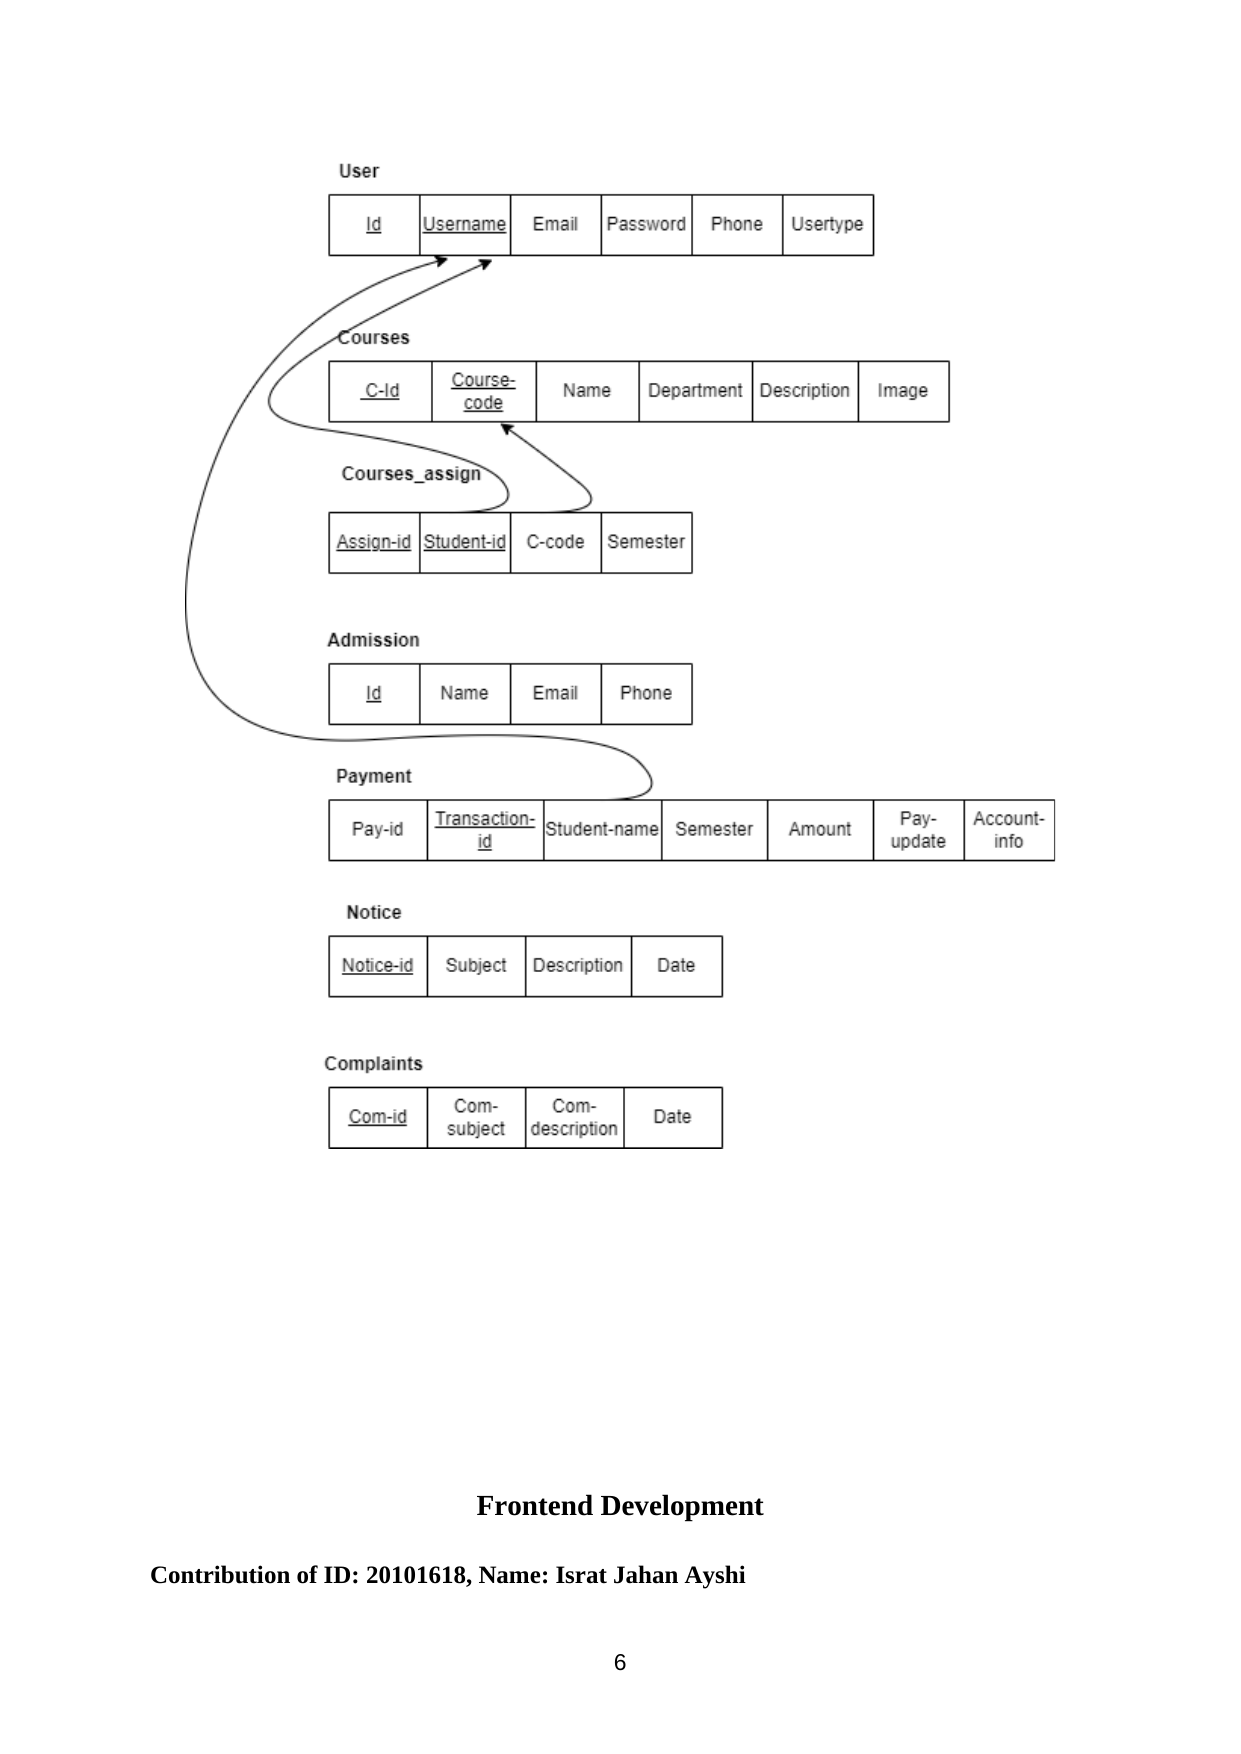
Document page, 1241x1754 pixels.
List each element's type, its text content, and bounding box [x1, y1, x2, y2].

text Contribution of ID: 20101618, Name: Israt Jahan Ayshi [150, 1560, 1090, 1588]
text Frontend Development [150, 1488, 1090, 1522]
picture [185, 150, 1056, 1149]
